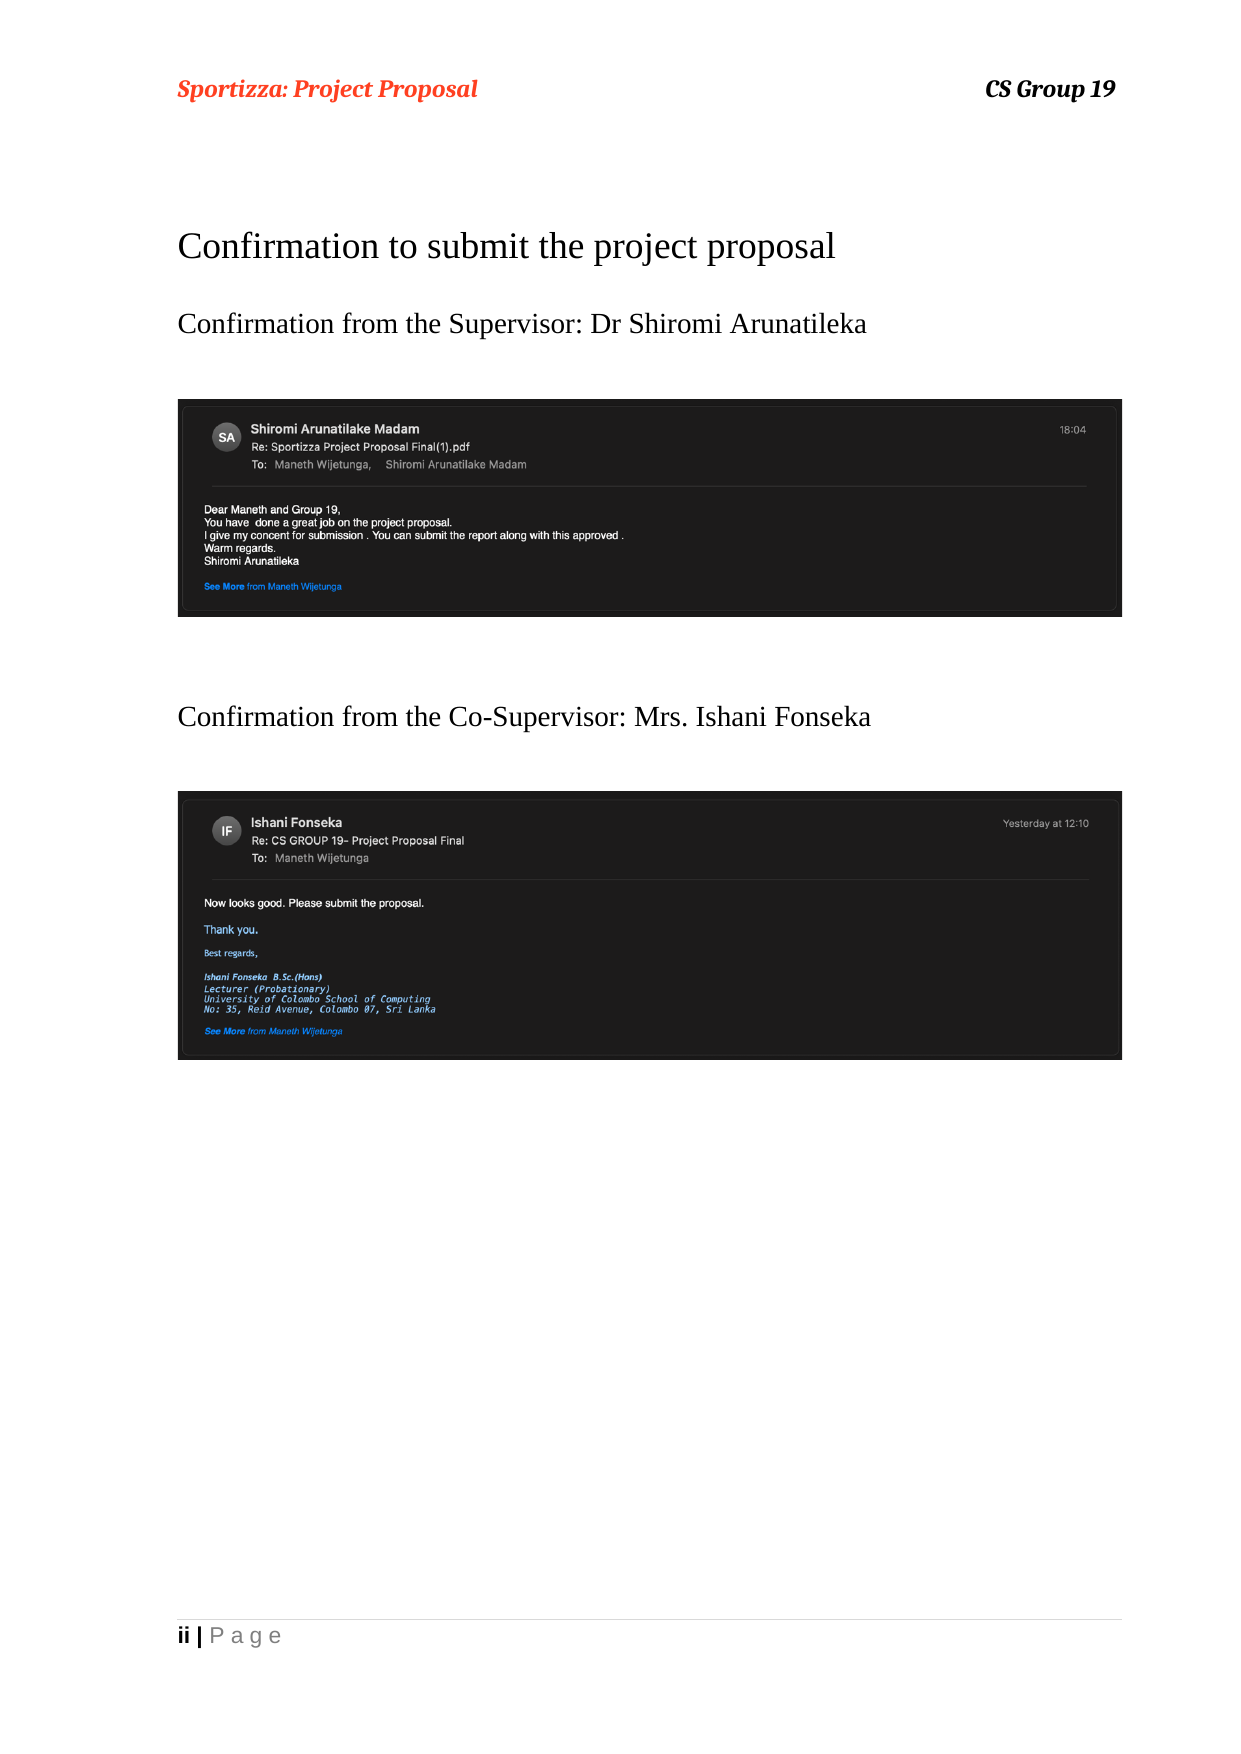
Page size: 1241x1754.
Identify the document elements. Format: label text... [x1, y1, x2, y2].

subtitle Confirmation from the Co-Supervisor: Mrs. Ishani Fonseka [177, 699, 1122, 733]
picture [177, 791, 1123, 1060]
subtitle Confirmation to submit the project proposal [177, 224, 1122, 267]
picture [177, 399, 1123, 617]
subtitle Confirmation from the Supervisor: Dr Shiromi Arunatileka [177, 307, 1122, 340]
